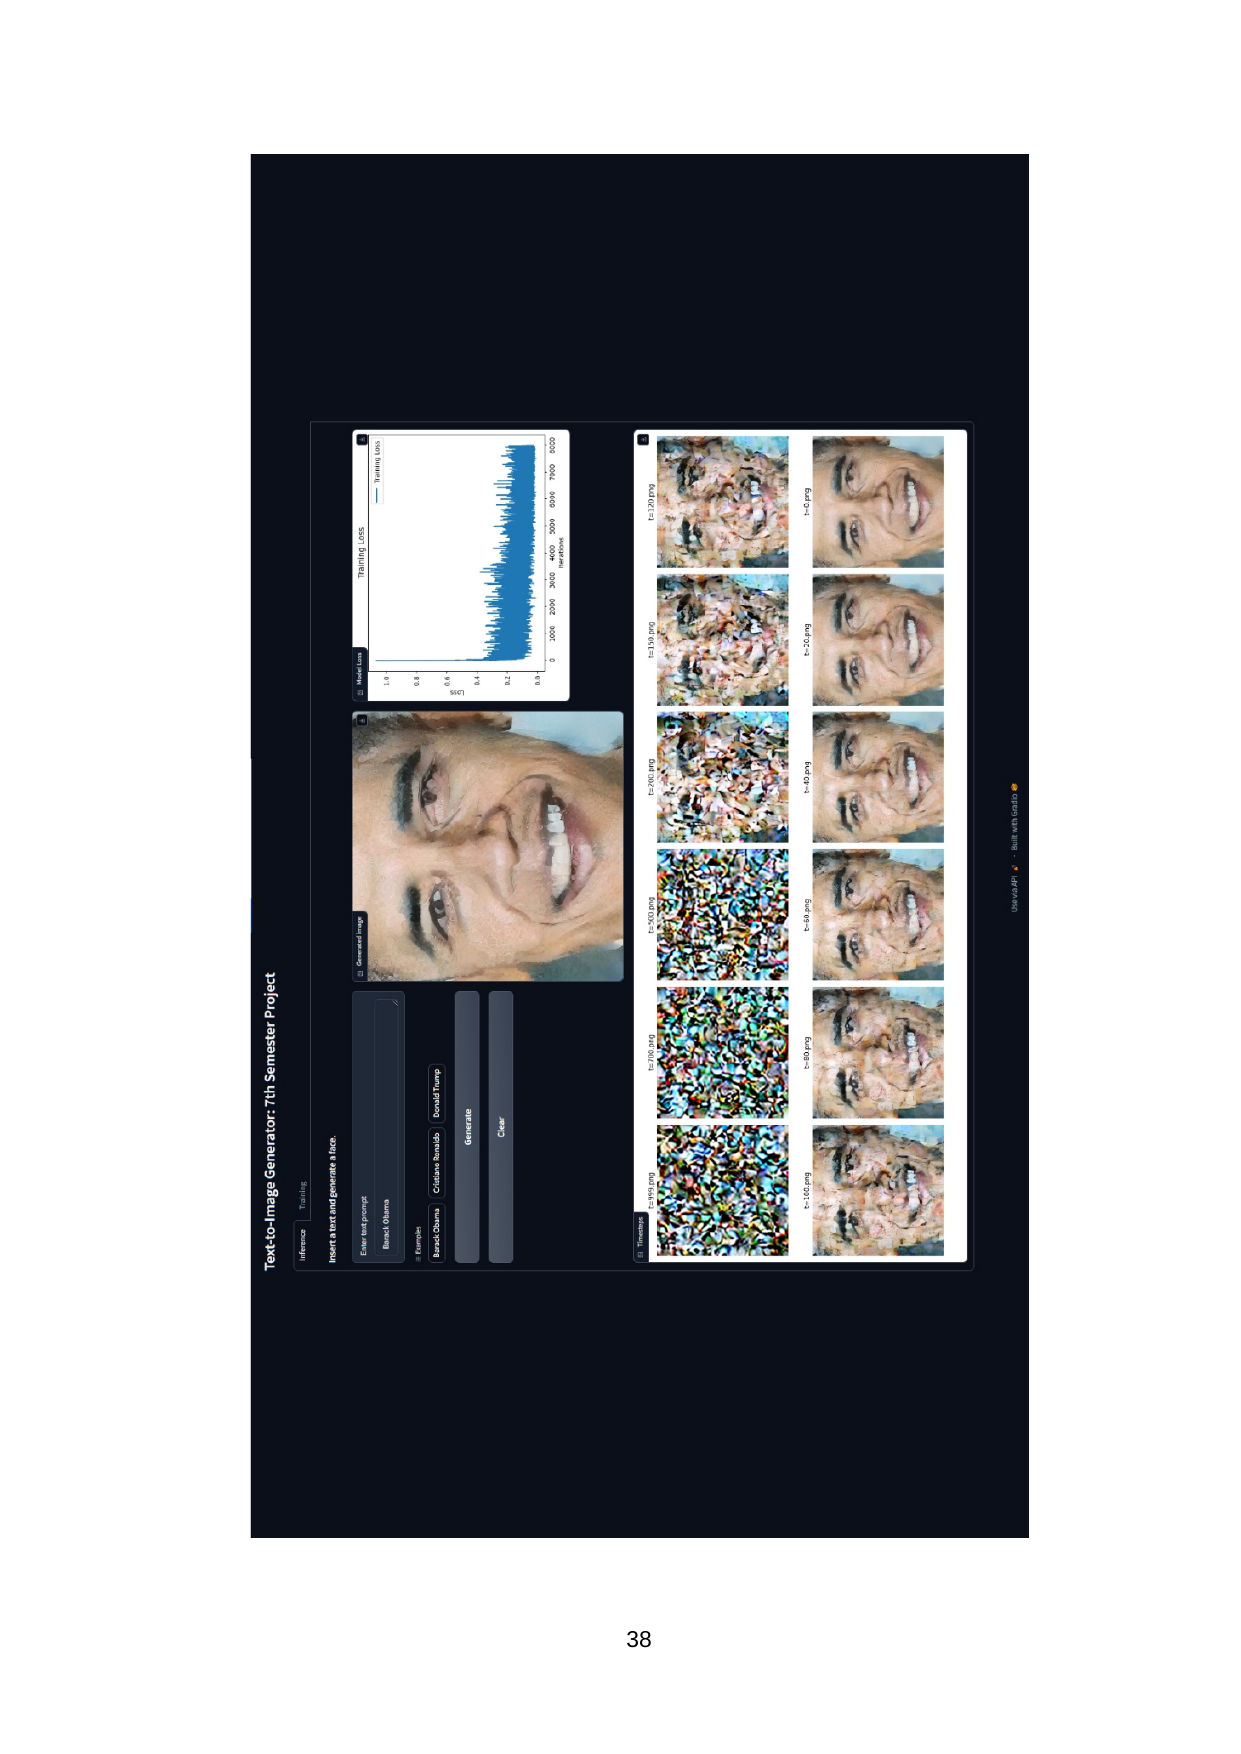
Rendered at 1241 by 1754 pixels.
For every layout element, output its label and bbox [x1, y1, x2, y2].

picture [251, 155, 1029, 1537]
